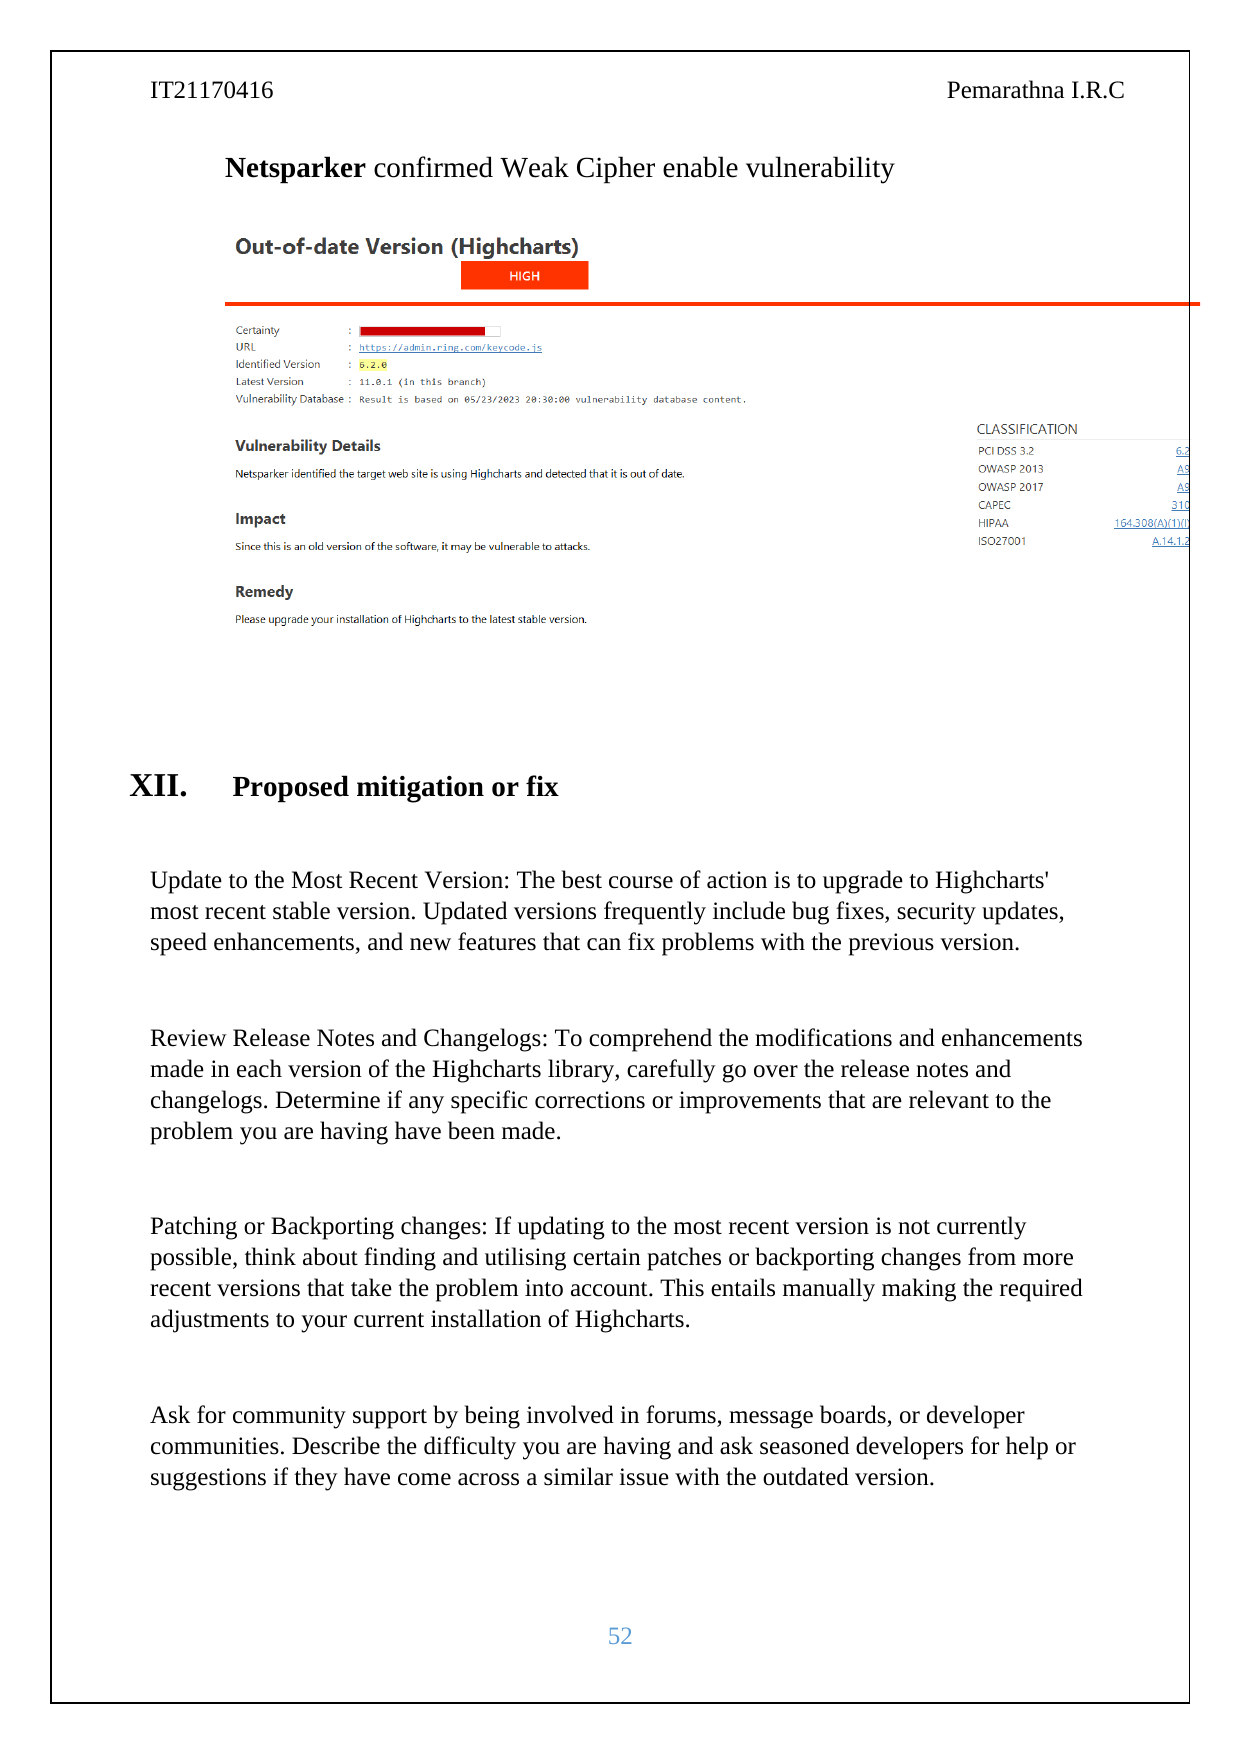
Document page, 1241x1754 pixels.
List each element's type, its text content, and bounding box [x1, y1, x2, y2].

text Update to the Most Recent Version: The best course of action is to upgrade to Highcharts' most recent stable version. Updated versions frequently include bug fixes, security updates, speed enhancements, and new features that can fix problems with the previous version. [150, 865, 1090, 956]
text Review Release Notes and Changelogs: To comprehend the modifications and enhancements made in each version of the Highcharts library, carefully go over the release notes and changelogs. Determine if any specific corrections or improvements that are relevant to the problem you are having have been made. [150, 1023, 1090, 1144]
text Patching or Backporting changes: If updating to the most recent version is not currently possible, think about finding and utilising certain patches or backporting changes from more recent versions that take the problem into account. This entails manually making the required adjustments to your current installation of Highcharts. [150, 1211, 1090, 1333]
picture [225, 222, 1189, 629]
list Proposed mitigation or fix [187, 766, 1090, 804]
text Ask for community support by being involved in forums, message boards, or developer communities. Describe the difficulty you are having and ask seasoned developers for help or suggestions if they have come across a similar issue with the outdated version. [150, 1400, 1090, 1491]
picture [1190, 222, 1200, 629]
list Netsparker confirmed Weak Cipher enable vulnerability [225, 150, 1090, 183]
